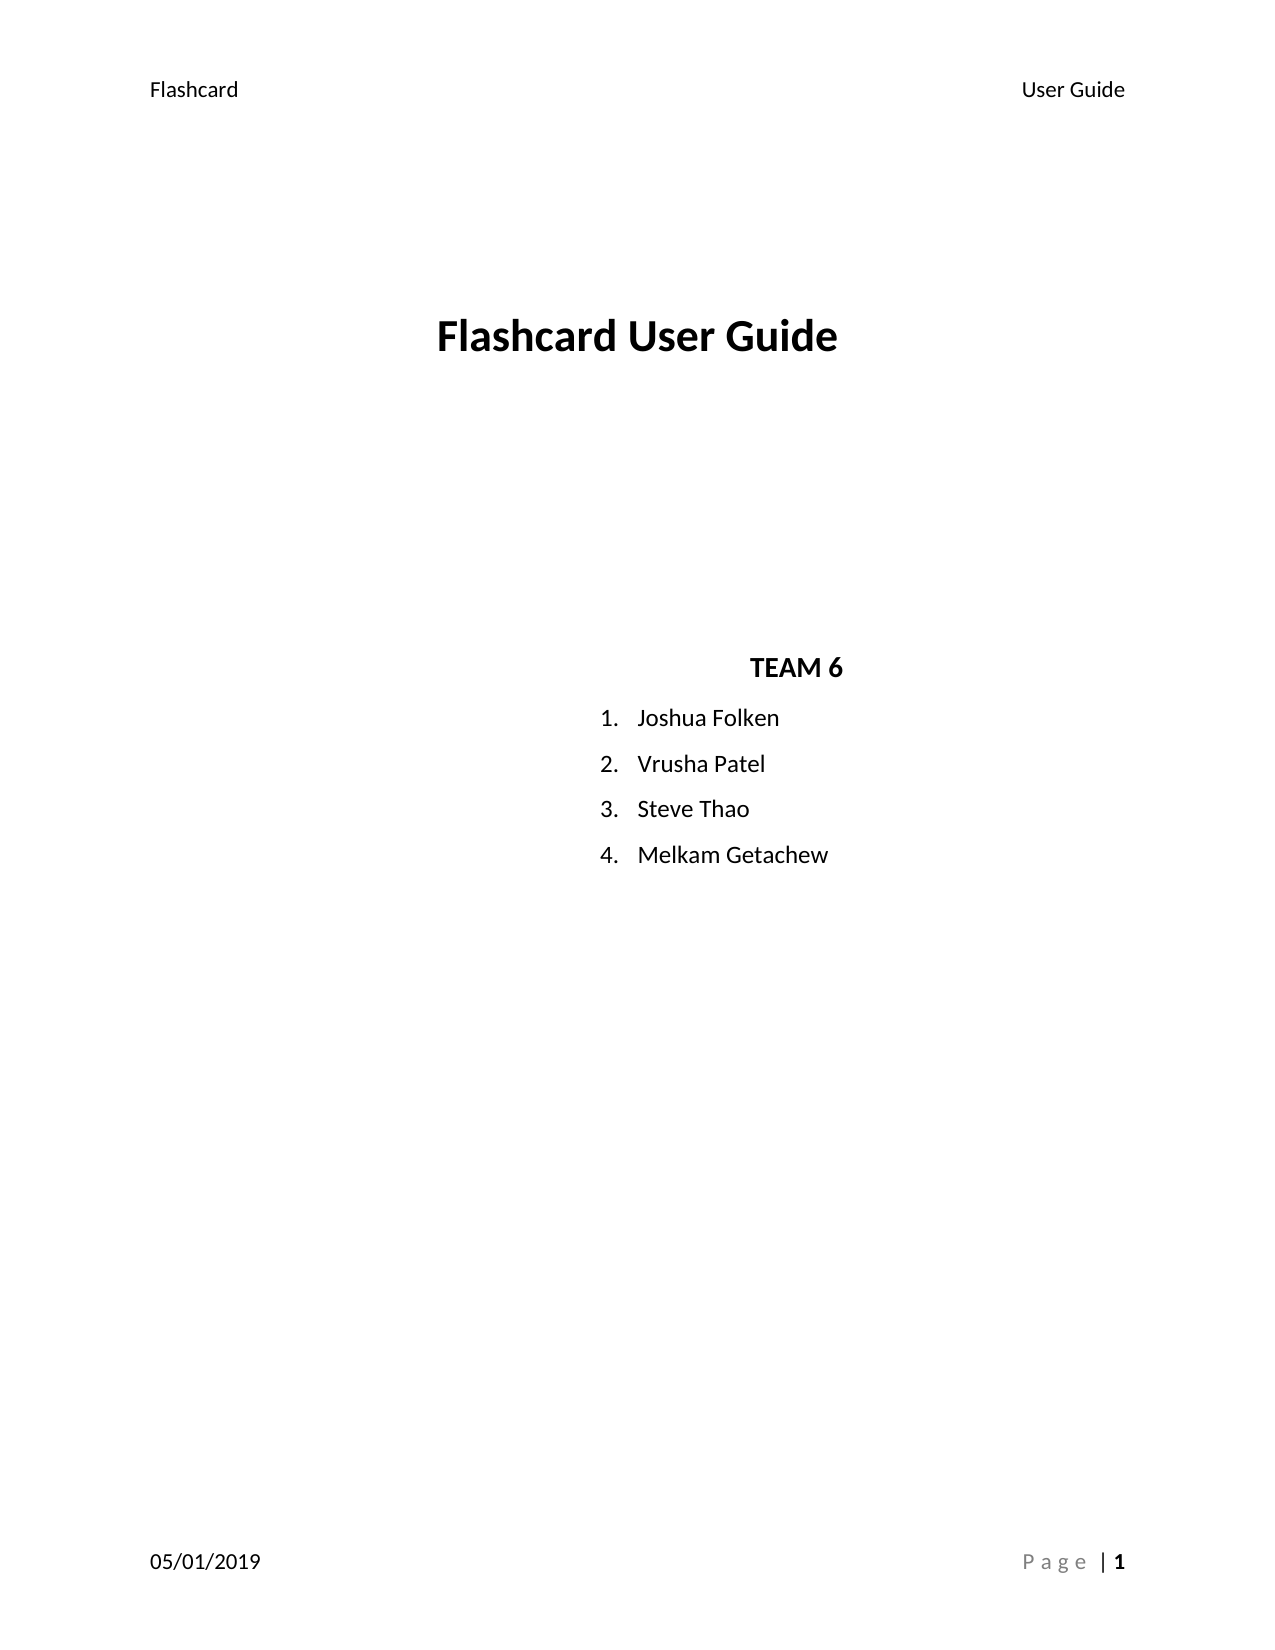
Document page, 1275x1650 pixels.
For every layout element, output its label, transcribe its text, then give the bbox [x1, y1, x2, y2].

list Vrusha Patel [600, 748, 1125, 778]
list Steve Thao [600, 794, 1125, 824]
text TEAM 6 [150, 649, 1125, 684]
list Melkam Getachew [600, 839, 1125, 870]
list Joshua Folken [600, 702, 1125, 733]
text Flashcard User Guide [150, 306, 1125, 362]
